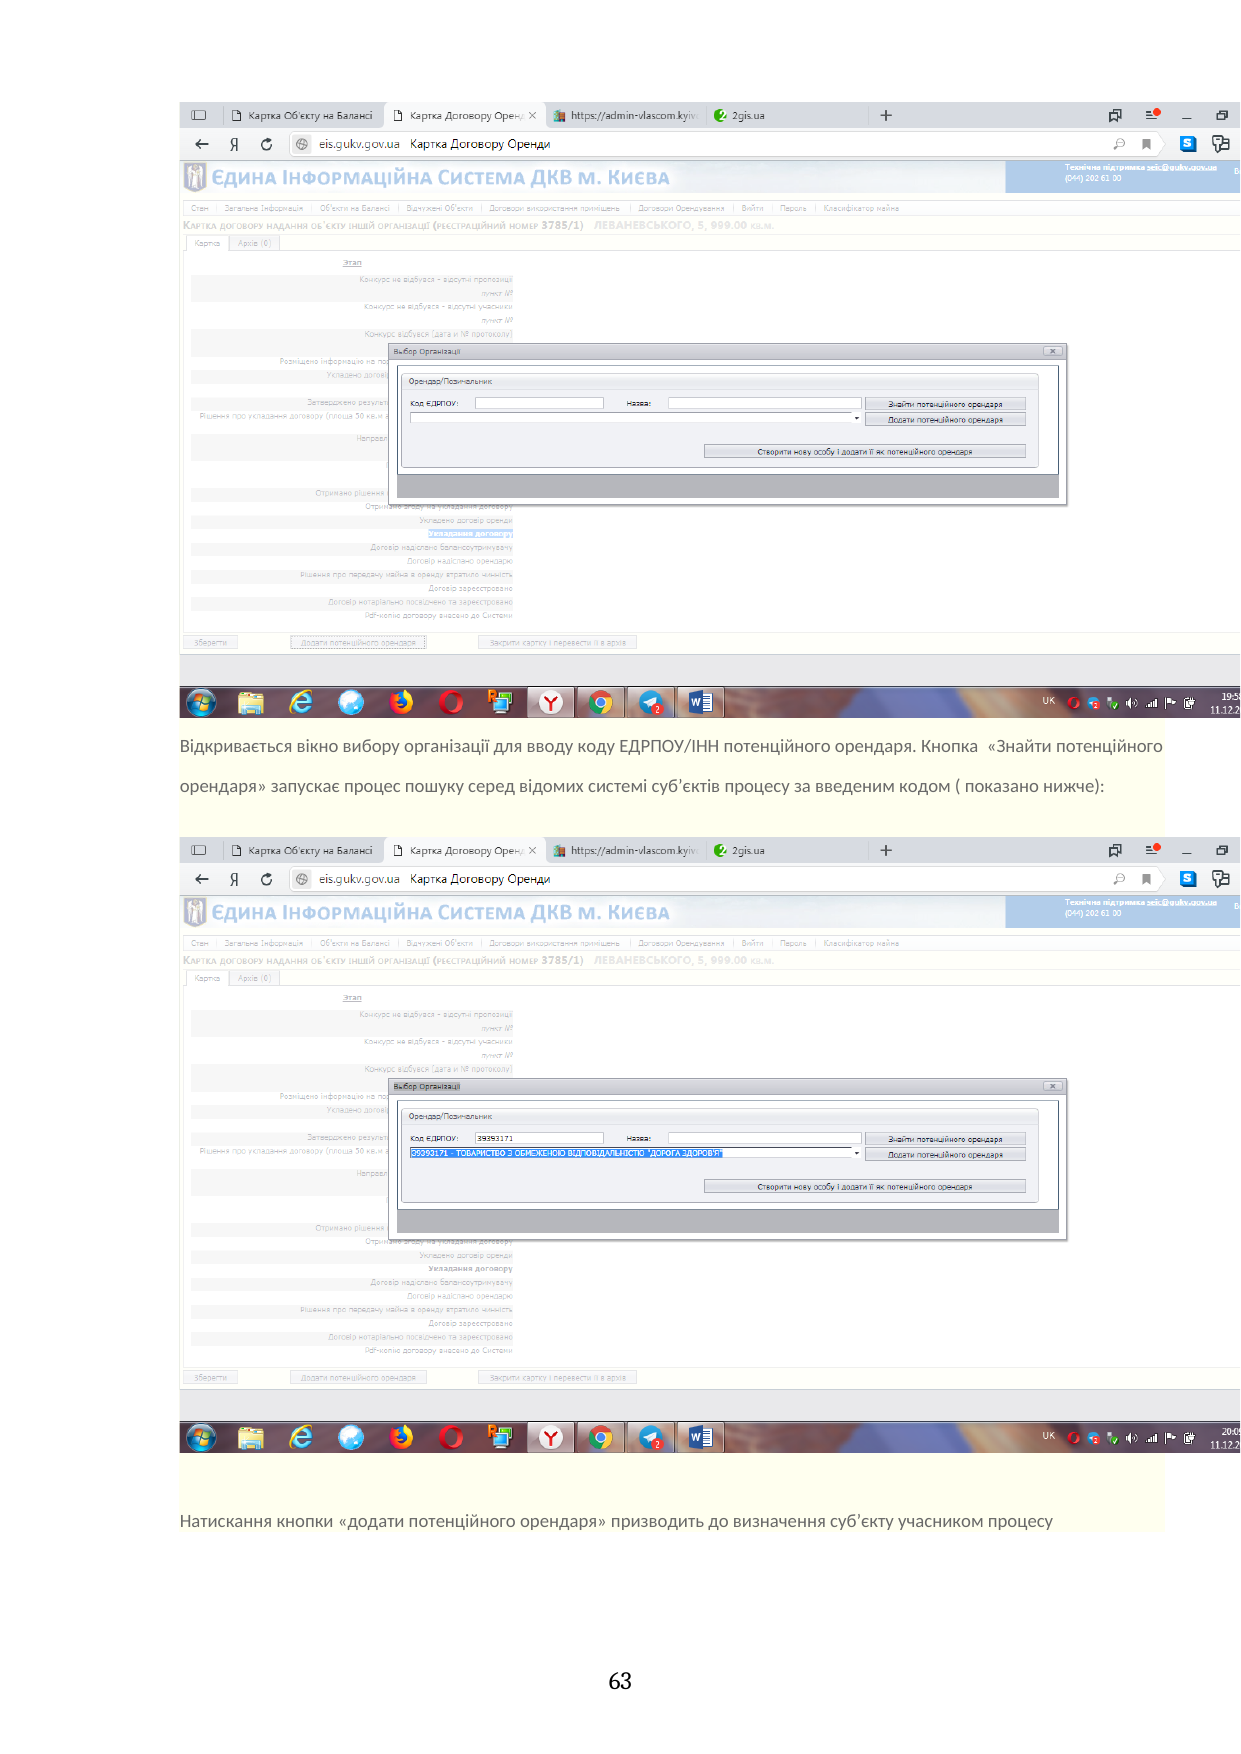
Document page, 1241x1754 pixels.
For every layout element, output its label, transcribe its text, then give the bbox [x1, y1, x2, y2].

list Відкривається вікно вибору організації для вводу коду ЕДРПОУ/ІНН потенційного орендаря. Кнопка «Знайти потенційного орендаря» запускає процес пошуку серед відомих системі суб’єктів процесу за введеним кодом ( показано нижче): [179, 718, 1165, 797]
picture [179, 102, 1241, 718]
picture [179, 837, 1241, 1453]
list Натискання кнопки «додати потенційного орендаря» призводить до визначення суб’єкту учасником процесу [179, 1492, 1165, 1532]
